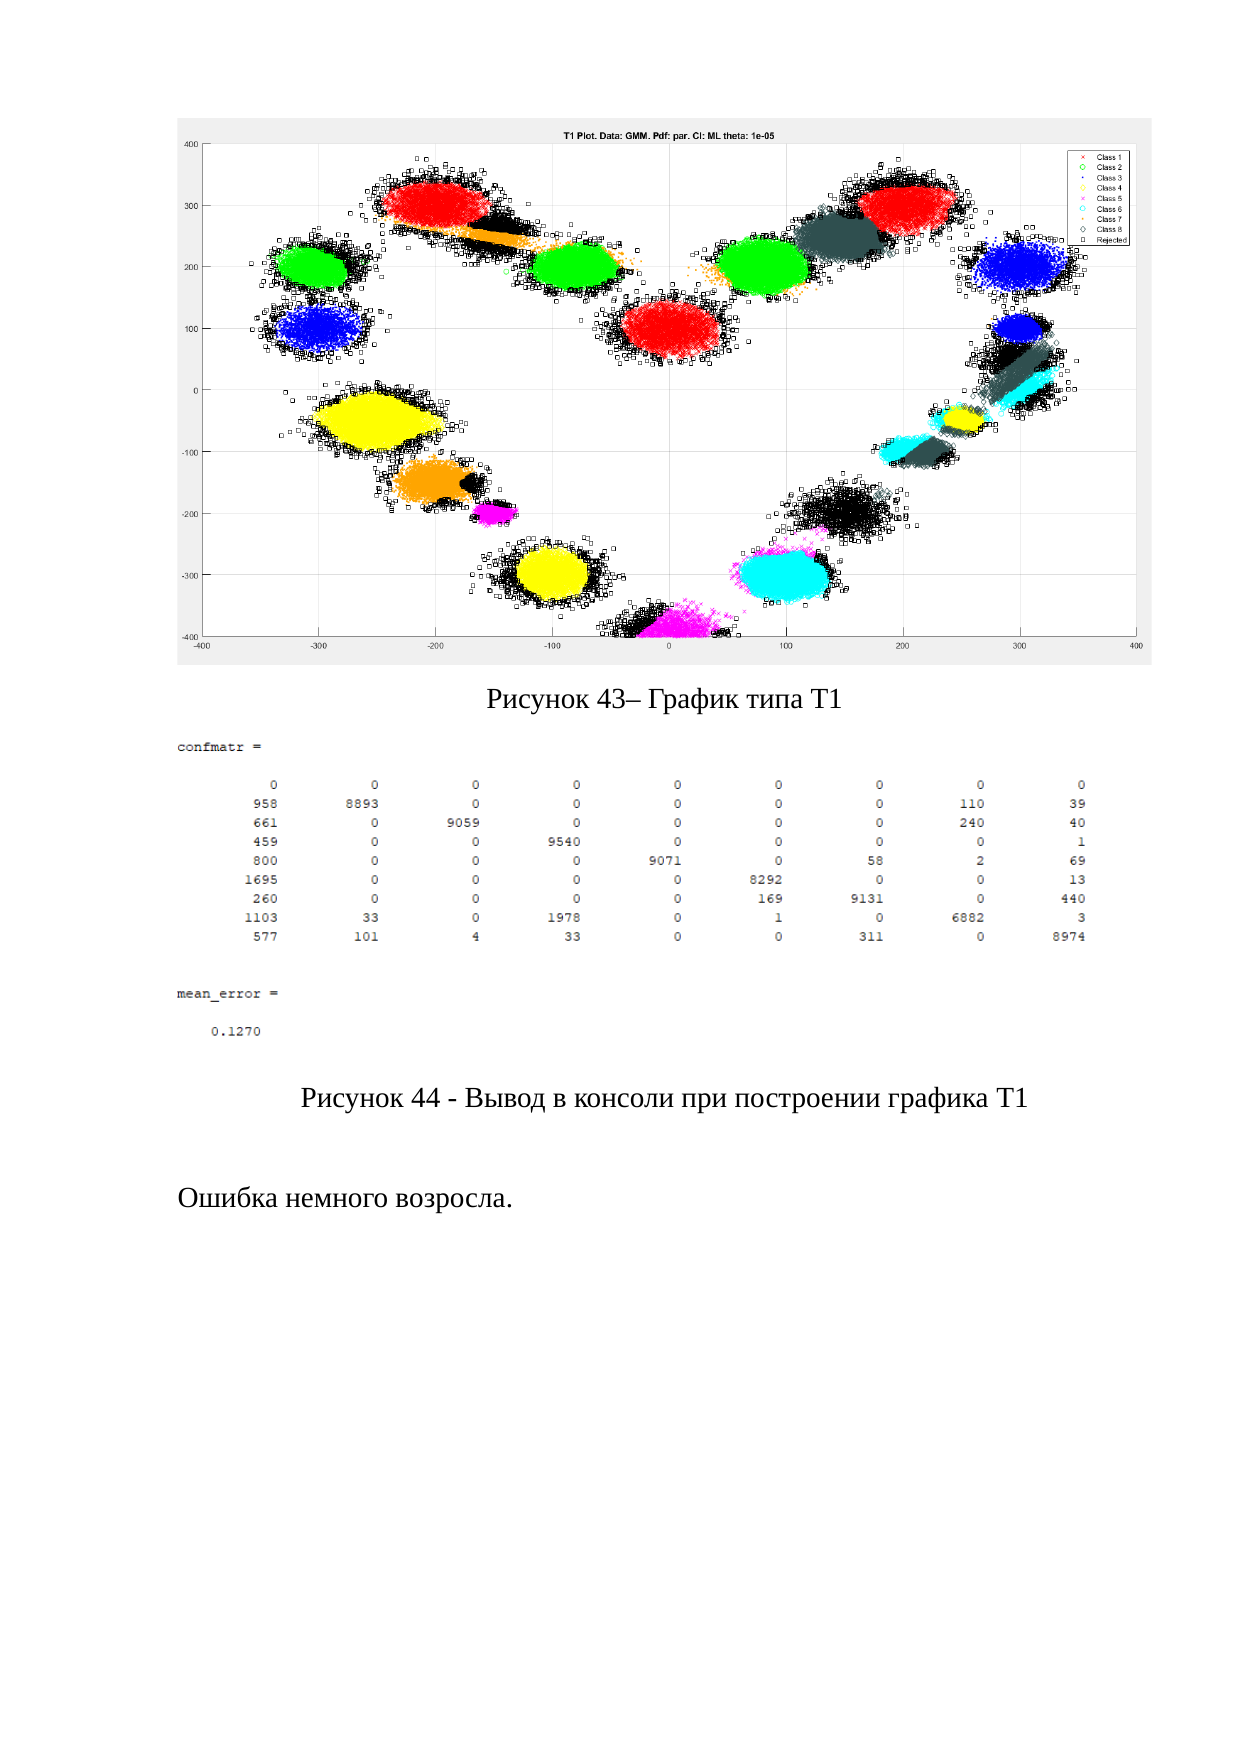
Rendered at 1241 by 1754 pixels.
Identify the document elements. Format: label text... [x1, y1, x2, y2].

picture [177, 118, 1152, 665]
text Рисунок 43– График типа Т1 [177, 682, 1152, 715]
text Рисунок 44 - Вывод в консоли при построении графика T1 [177, 1080, 1152, 1113]
picture [177, 731, 1152, 1063]
text Ошибка немного возросла. [177, 1180, 1152, 1214]
